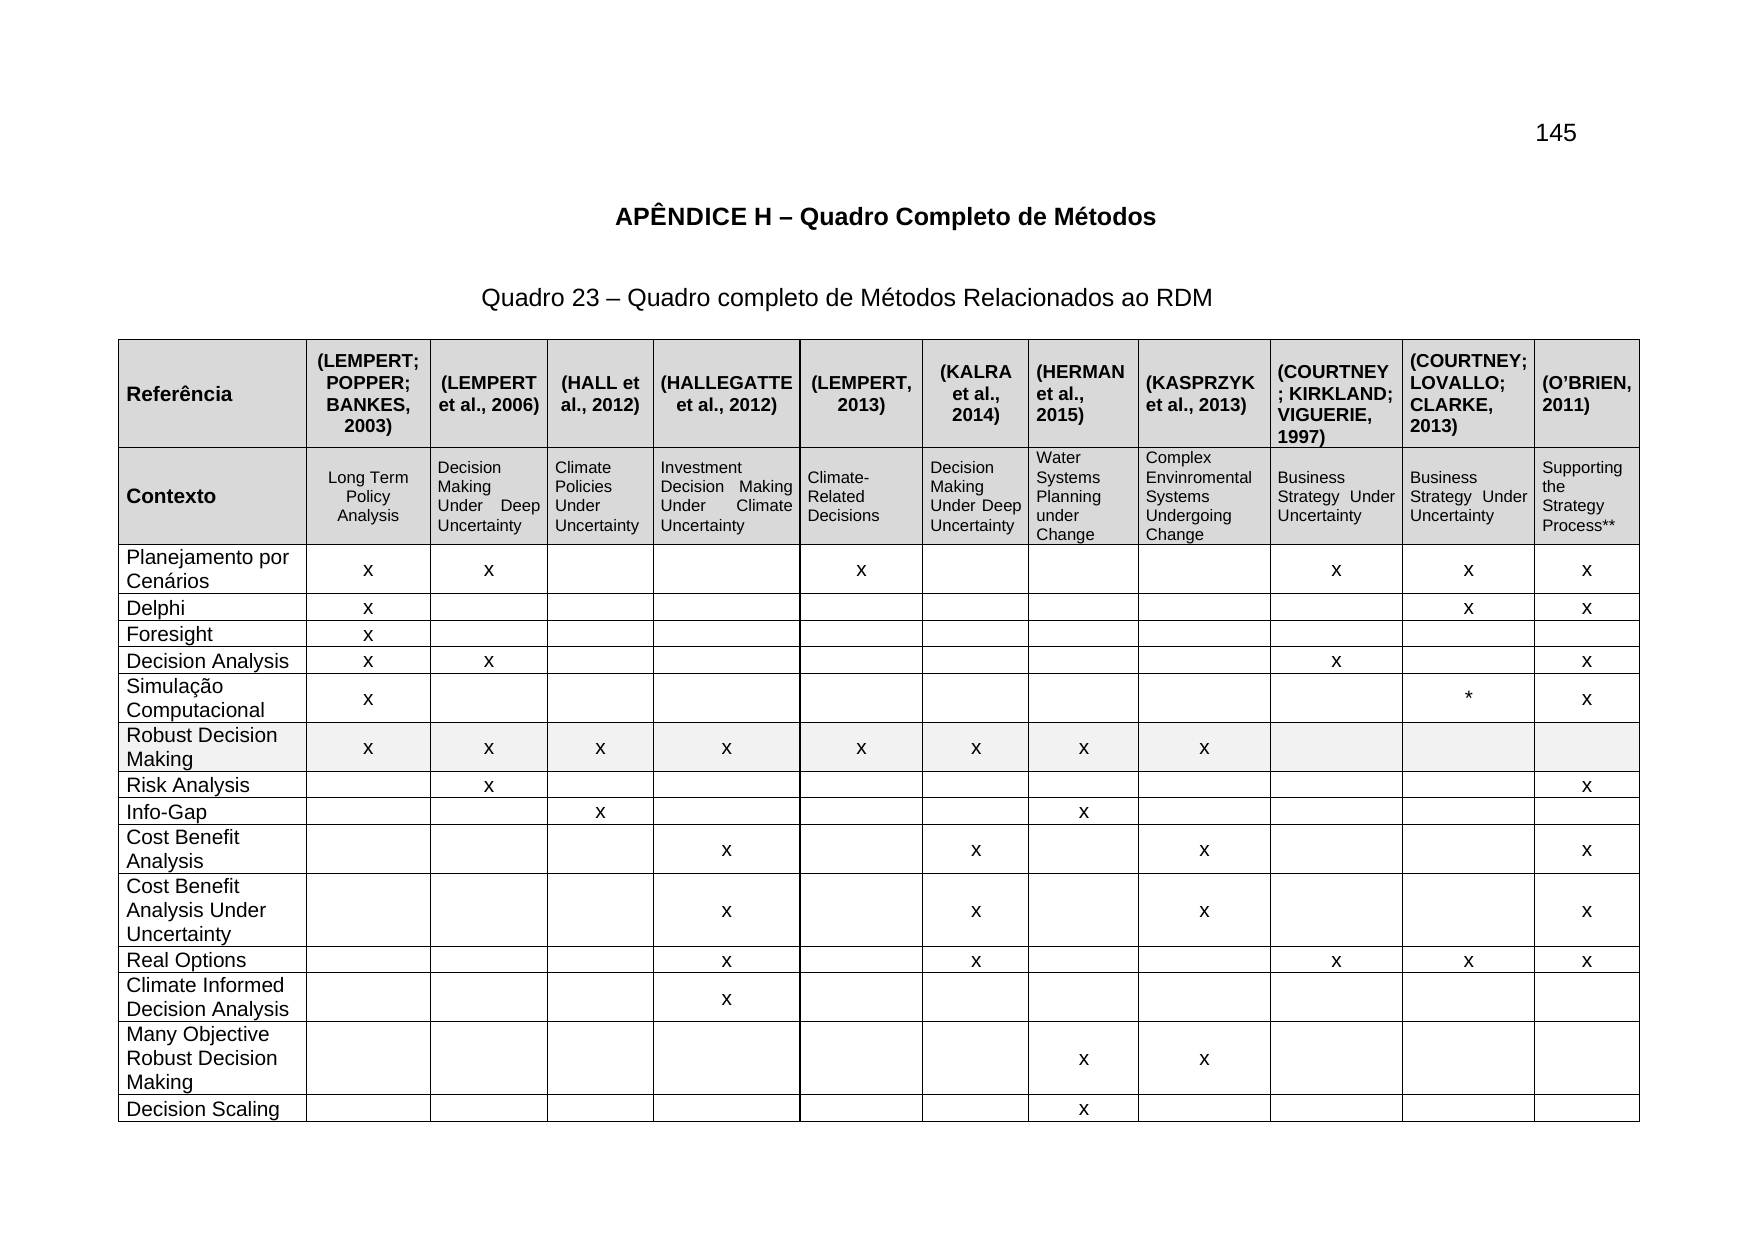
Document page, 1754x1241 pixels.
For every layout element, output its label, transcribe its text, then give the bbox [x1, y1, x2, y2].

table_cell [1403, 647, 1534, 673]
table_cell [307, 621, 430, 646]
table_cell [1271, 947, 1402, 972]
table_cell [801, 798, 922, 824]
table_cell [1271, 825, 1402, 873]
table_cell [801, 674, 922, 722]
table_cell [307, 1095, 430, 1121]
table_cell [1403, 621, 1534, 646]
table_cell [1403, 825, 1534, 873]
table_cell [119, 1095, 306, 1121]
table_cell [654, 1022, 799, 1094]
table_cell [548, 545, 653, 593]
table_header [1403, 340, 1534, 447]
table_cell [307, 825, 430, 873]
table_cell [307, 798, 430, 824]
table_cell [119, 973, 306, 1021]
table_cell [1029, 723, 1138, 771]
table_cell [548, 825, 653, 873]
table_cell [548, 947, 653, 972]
subtitle APÊNDICE H – Quadro Completo de Métodos [195, 202, 1577, 231]
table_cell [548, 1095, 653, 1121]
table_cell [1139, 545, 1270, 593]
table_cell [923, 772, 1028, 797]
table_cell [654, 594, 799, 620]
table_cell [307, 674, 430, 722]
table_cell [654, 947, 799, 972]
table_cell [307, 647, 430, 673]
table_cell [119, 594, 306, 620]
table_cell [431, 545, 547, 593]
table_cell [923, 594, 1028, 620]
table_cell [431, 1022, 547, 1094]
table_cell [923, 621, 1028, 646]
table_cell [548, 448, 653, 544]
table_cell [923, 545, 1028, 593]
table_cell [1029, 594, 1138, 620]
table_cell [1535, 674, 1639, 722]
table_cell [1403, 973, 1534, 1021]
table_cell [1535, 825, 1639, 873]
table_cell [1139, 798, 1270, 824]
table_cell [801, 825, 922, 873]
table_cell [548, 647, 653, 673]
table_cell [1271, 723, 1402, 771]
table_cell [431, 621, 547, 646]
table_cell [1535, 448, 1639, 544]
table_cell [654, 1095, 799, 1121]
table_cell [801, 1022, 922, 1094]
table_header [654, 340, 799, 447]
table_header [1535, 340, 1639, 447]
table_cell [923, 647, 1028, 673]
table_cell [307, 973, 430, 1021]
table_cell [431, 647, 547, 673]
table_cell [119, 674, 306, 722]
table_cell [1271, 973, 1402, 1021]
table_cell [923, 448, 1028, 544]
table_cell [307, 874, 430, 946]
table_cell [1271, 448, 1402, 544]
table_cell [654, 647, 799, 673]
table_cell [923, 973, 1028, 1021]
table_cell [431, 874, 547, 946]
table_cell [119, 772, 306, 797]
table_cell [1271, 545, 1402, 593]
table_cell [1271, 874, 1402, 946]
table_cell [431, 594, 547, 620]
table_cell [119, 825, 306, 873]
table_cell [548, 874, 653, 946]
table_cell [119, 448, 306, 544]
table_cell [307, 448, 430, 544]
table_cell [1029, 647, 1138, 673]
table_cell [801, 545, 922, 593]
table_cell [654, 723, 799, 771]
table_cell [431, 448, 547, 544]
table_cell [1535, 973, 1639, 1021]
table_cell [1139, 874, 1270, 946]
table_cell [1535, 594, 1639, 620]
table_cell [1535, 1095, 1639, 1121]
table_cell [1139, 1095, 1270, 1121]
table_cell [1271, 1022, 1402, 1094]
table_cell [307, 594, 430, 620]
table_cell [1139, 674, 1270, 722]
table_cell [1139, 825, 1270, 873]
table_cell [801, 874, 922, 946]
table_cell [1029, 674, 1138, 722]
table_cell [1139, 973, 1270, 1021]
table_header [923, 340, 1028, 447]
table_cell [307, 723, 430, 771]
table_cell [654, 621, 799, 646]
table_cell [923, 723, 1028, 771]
text Quadro – Quadro completo de Métodos Relacionados ao RDM [118, 283, 1577, 312]
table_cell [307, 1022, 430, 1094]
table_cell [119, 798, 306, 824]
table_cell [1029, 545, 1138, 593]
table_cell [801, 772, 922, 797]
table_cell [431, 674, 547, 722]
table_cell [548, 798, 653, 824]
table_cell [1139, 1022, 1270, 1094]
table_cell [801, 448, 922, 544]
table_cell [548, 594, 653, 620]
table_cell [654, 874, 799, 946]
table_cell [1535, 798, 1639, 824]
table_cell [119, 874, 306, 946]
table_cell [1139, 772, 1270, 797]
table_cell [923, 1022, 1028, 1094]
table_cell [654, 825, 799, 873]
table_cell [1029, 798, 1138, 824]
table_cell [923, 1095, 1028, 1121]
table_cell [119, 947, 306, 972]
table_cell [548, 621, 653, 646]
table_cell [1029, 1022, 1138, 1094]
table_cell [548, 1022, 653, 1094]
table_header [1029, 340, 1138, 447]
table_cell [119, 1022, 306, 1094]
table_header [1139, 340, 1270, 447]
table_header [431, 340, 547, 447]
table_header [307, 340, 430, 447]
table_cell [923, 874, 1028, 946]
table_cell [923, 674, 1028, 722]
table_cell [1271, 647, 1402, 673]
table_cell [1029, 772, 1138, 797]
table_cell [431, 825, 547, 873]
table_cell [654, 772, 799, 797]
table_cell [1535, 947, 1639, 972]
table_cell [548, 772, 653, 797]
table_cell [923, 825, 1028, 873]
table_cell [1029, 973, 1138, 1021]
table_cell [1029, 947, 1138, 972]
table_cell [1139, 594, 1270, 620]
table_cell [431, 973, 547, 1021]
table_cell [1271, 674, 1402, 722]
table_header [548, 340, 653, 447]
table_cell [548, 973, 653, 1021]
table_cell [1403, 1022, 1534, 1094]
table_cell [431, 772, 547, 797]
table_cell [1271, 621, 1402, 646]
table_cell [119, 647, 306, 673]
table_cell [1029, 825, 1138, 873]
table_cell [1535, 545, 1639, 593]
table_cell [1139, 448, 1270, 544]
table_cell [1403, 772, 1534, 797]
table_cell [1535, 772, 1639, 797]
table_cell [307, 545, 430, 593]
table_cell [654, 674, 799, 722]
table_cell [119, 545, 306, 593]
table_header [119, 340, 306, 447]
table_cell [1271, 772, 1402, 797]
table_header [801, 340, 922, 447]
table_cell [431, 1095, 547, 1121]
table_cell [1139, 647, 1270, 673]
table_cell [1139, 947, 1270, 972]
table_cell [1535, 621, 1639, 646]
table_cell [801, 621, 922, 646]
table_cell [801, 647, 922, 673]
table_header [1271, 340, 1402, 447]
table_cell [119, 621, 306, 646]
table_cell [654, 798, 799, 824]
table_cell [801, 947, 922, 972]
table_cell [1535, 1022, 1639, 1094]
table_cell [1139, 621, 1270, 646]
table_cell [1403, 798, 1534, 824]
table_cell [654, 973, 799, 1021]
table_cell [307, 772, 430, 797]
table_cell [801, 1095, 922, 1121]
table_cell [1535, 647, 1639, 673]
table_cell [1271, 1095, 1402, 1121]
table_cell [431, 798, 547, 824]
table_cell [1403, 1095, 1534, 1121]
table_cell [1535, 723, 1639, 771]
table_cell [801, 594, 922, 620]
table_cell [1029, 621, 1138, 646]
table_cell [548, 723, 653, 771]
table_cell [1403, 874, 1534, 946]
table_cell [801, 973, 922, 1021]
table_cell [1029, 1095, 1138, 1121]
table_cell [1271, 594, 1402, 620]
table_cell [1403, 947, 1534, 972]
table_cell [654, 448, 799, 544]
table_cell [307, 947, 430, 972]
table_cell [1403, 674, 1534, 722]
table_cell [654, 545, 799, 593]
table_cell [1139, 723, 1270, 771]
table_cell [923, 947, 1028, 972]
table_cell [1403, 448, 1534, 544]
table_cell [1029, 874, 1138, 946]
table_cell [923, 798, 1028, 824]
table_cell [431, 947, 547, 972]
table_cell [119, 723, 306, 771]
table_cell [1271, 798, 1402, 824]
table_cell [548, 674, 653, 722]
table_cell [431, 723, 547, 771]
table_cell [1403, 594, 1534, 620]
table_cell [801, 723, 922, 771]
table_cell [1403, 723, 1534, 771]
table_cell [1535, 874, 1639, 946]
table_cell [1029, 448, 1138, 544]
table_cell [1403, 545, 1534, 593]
